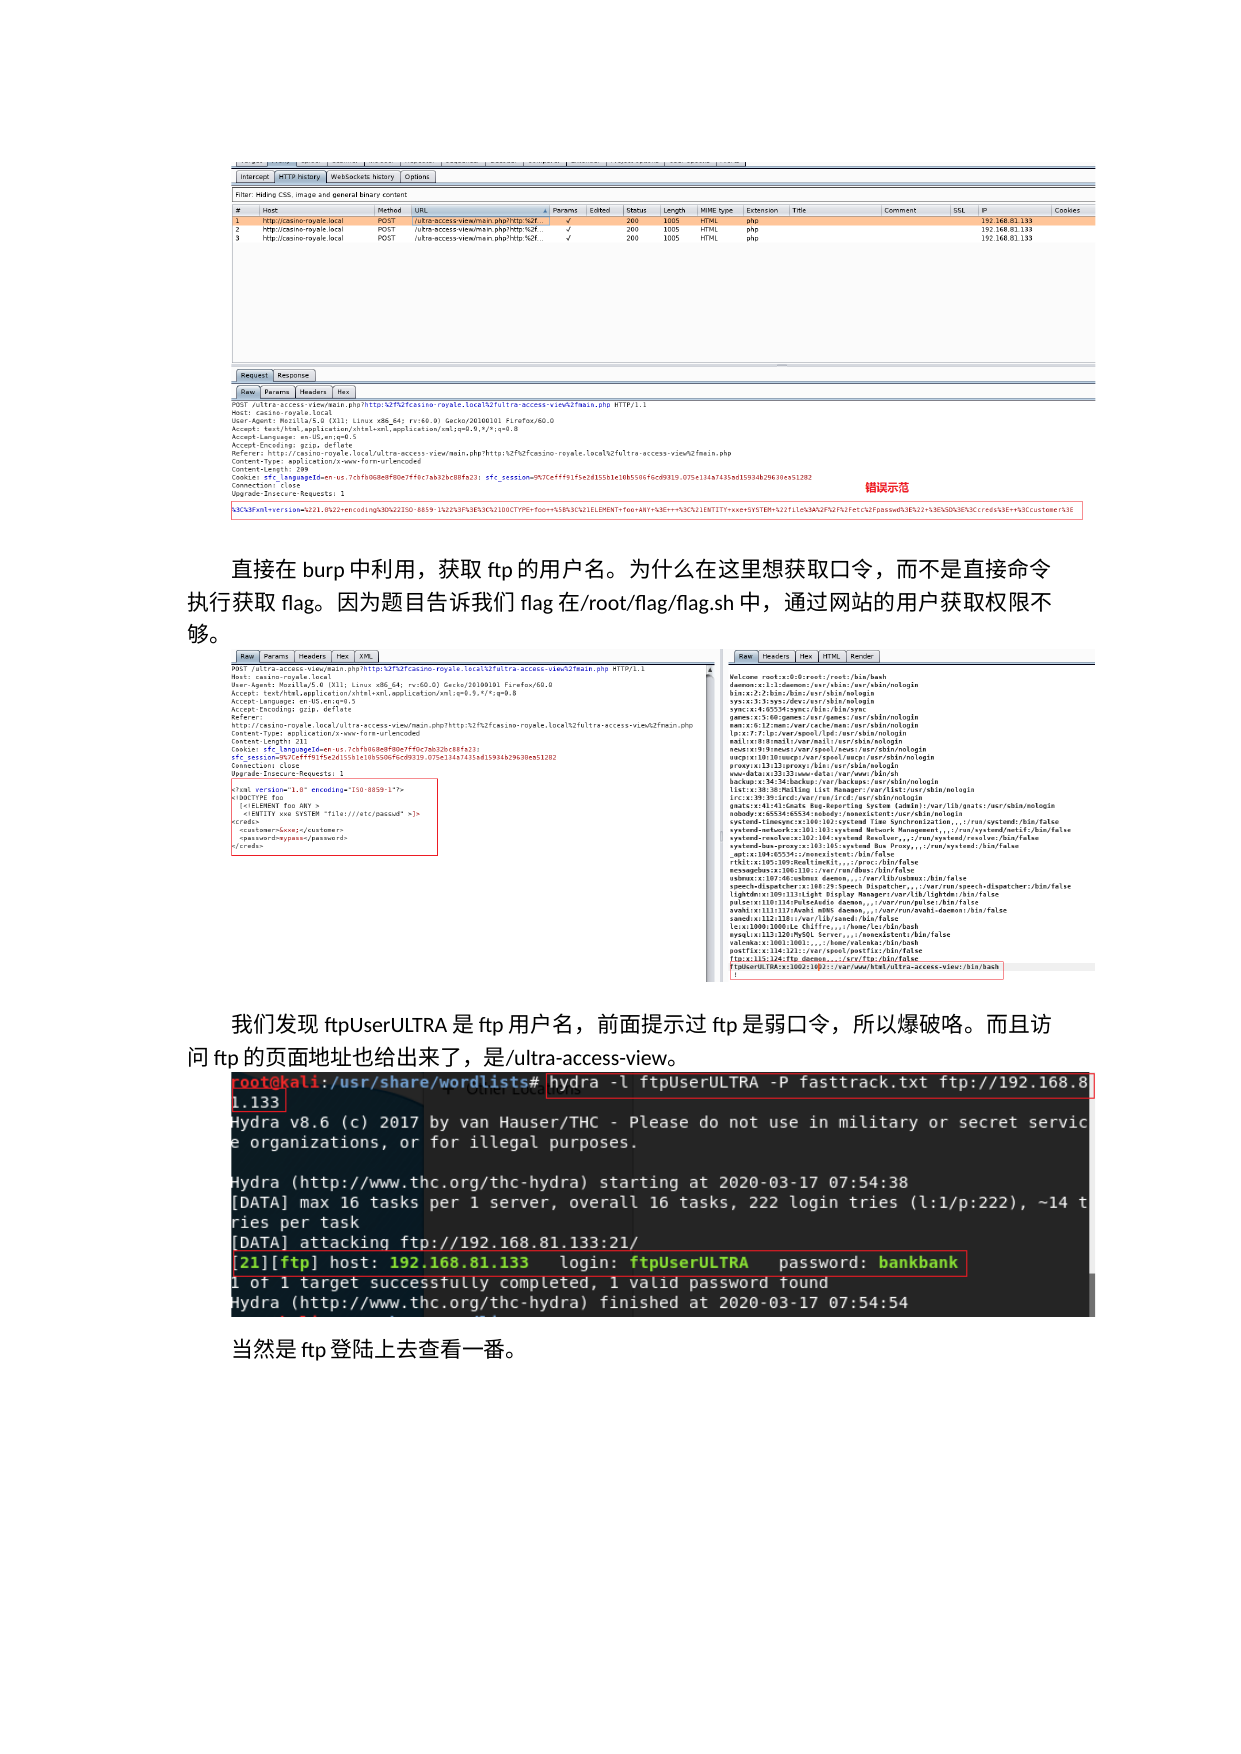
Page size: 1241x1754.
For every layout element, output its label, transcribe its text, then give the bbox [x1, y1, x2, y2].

text 直接在burp中利用，获取ftp的用户名。为什么在这里想获取口令，而不是直接命令执行获取flag。因为题目告诉我们flag在/root/flag/flag.sh中，通过网站的用户获取权限不够。 [187, 552, 1053, 649]
text 当然是ftp登陆上去查看一番。 [187, 1332, 1053, 1364]
text 我们发现ftpUserULTRA是ftp用户名，前面提示过ftp是弱口令，所以爆破咯。而且访问ftp的页面地址也给出来了，是/ultra-access-view。 [187, 1007, 1053, 1072]
picture [231, 162, 1096, 522]
picture [231, 649, 1095, 982]
picture [231, 1072, 1096, 1317]
